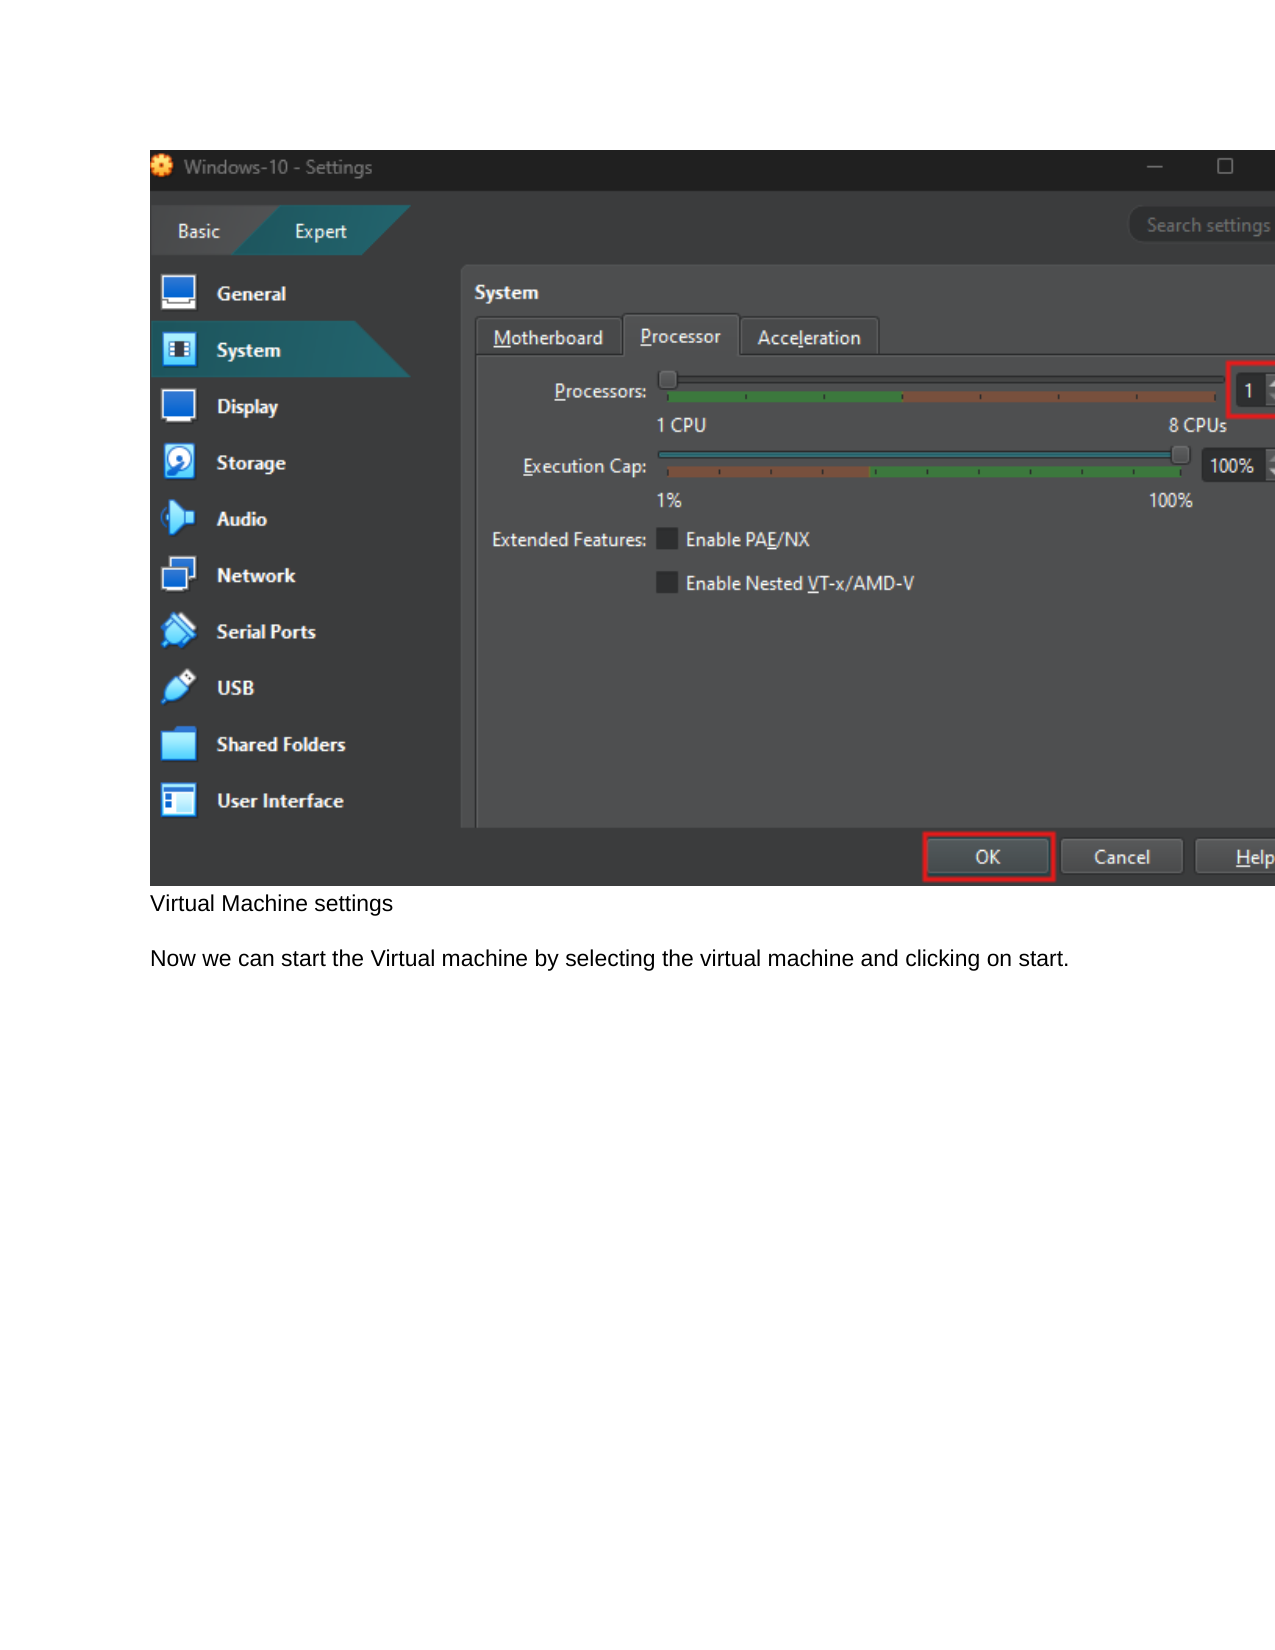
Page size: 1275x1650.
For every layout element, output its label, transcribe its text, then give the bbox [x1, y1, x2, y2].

text Now we can start the Virtual machine by selecting the virtual machine and clicking on start. [150, 945, 1125, 971]
picture [150, 150, 1275, 886]
text Virtual Machine settings [150, 886, 1125, 916]
